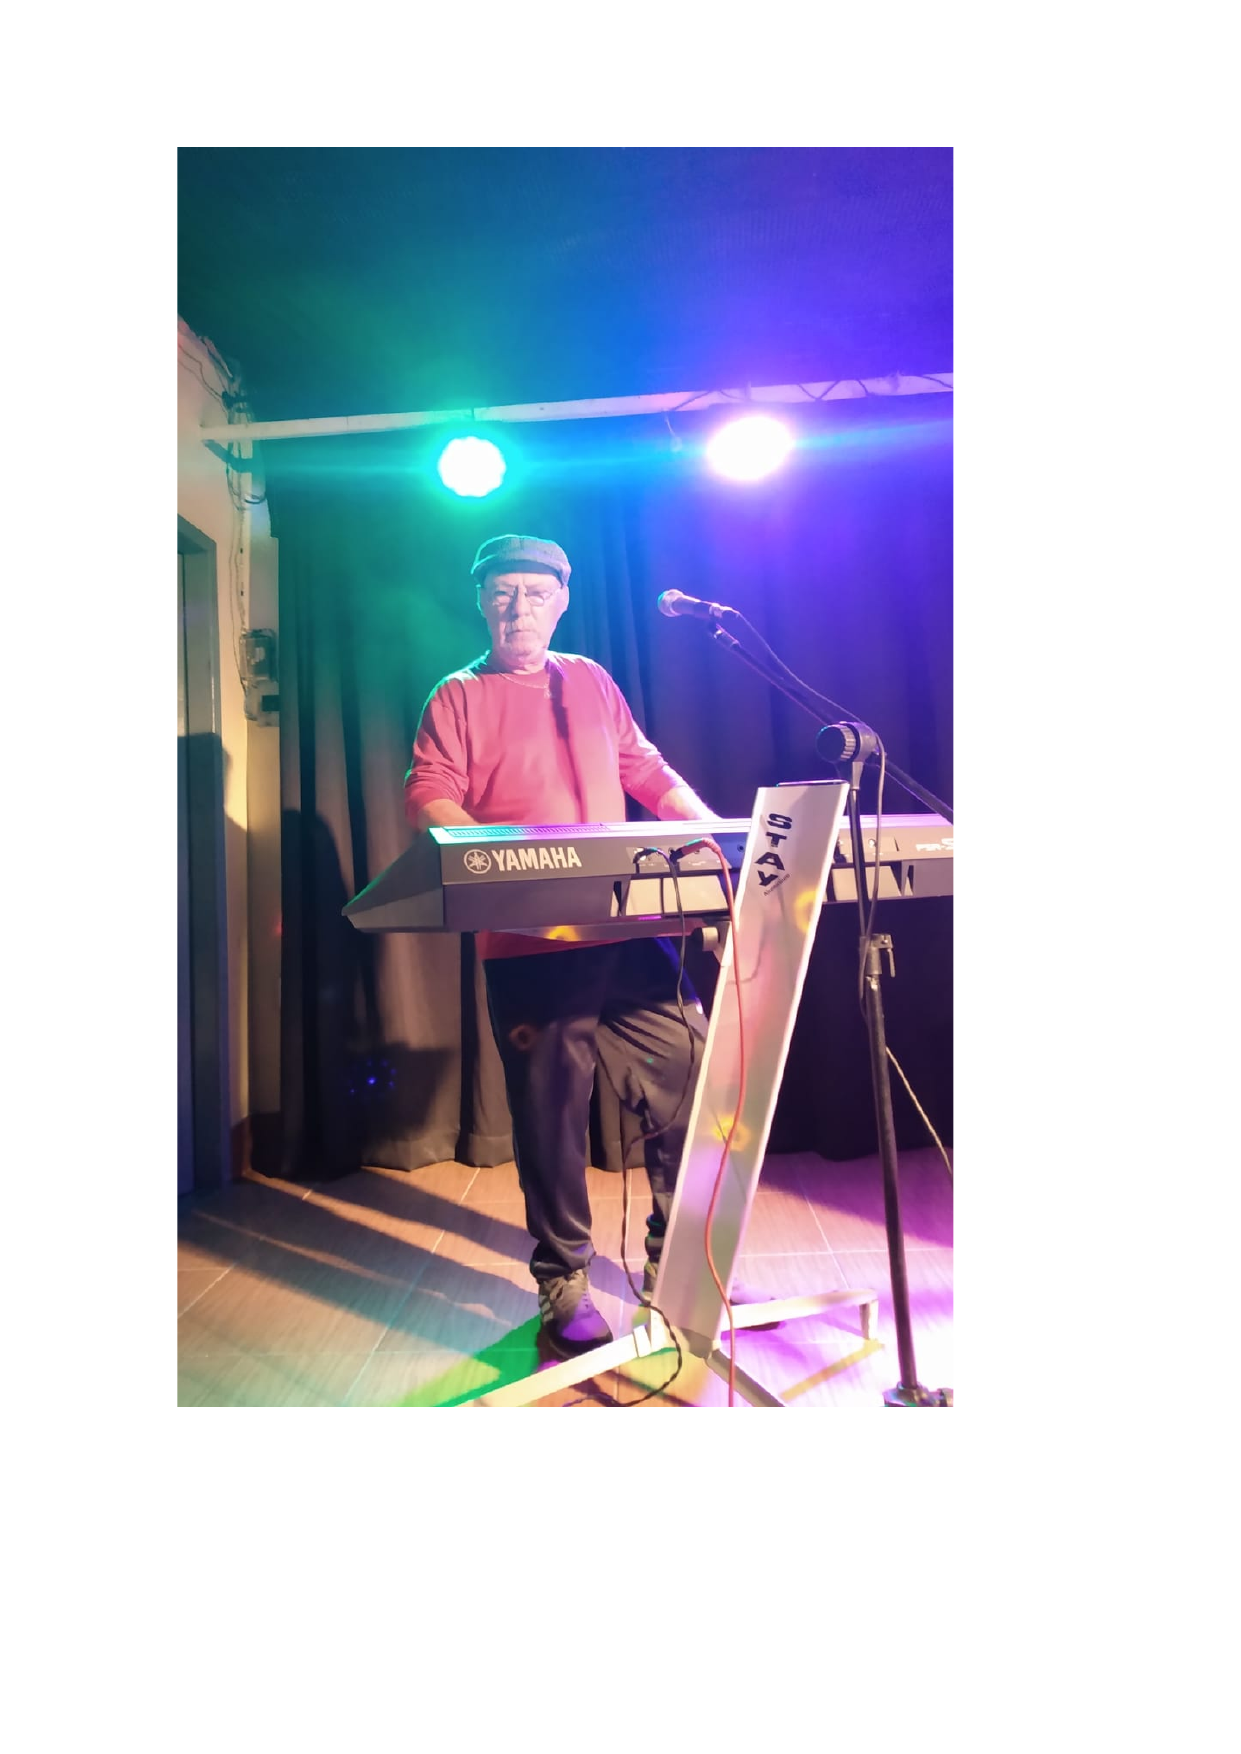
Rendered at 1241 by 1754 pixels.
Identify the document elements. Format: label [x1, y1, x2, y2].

picture [177, 147, 954, 1407]
